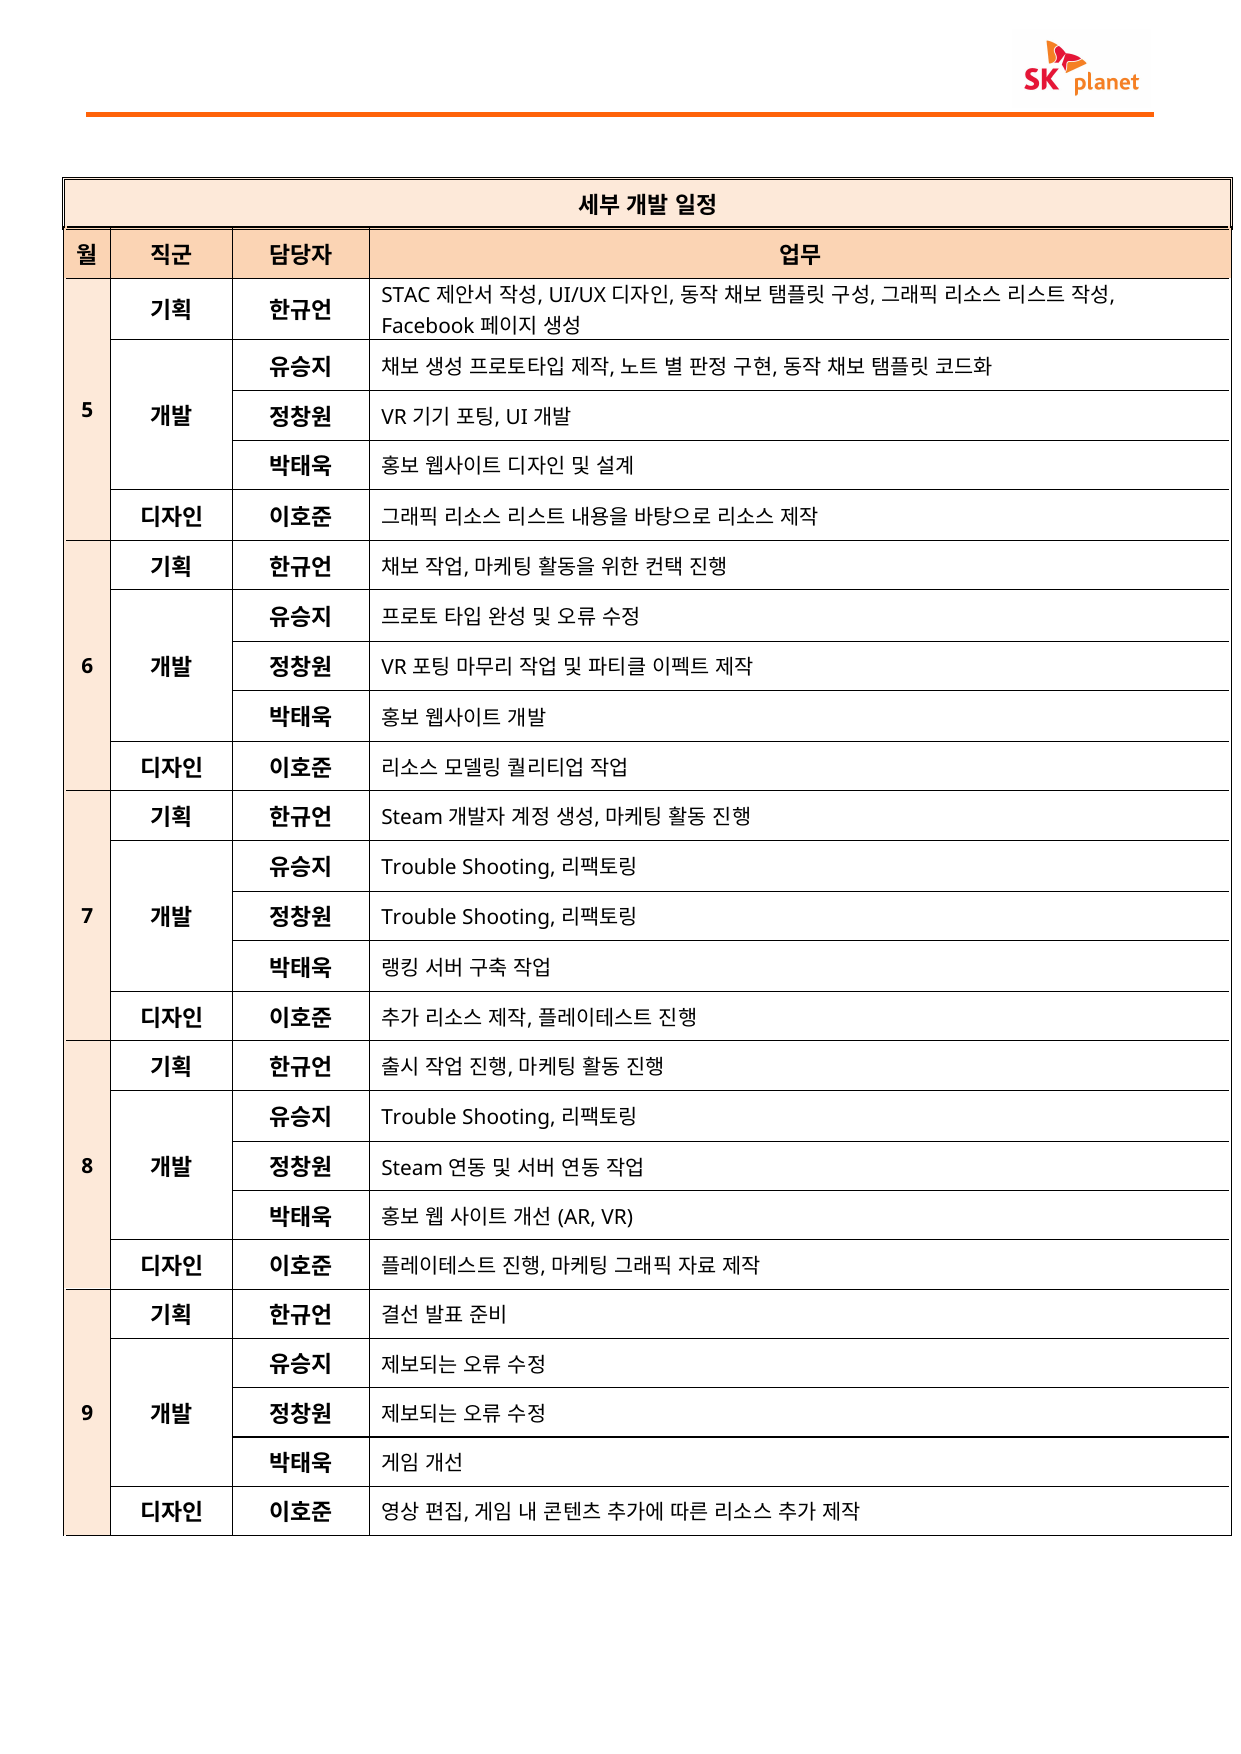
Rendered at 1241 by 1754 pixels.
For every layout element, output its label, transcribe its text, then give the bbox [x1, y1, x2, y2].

table_cell 기획 [111, 279, 232, 339]
table_cell 디자인 [111, 1487, 232, 1535]
table_cell 월 [64, 226, 110, 278]
picture [1012, 29, 1152, 108]
table_cell Trouble Shooting, 리팩토링 [370, 891, 1231, 940]
table_cell Steam 연동 및 서버 연동 작업 [370, 1141, 1231, 1190]
table_cell 직군 [111, 230, 232, 278]
table_cell 한규언 [233, 791, 369, 839]
table_cell 랭킹 서버 구축 작업 [370, 940, 1231, 991]
table_cell 추가 리소스 제작, 플레이테스트 진행 [370, 991, 1231, 1040]
table_cell Trouble Shooting, 리팩토링 [370, 1090, 1231, 1141]
table_cell 정창원 [233, 892, 369, 940]
table_cell 유승지 [233, 340, 369, 390]
table_cell 채보 작업, 마케팅 활동을 위한 컨택 진행 [370, 540, 1231, 589]
table_cell 이호준 [233, 1240, 369, 1288]
table_cell 유승지 [233, 590, 369, 641]
table_cell VR 기기 포팅, UI 개발 [370, 390, 1231, 440]
table_cell 기획 [111, 1290, 232, 1338]
table_cell 8 [64, 1040, 110, 1288]
table_cell 한규언 [233, 541, 369, 589]
table_cell 영상 편집, 게임 내 콘텐츠 추가에 따른 리소스 추가 제작 [370, 1486, 1231, 1535]
table_cell 7 [64, 790, 110, 1040]
table_cell 프로토 타입 완성 및 오류 수정 [370, 589, 1231, 641]
table_cell 플레이테스트 진행, 마케팅 그래픽 자료 제작 [370, 1239, 1231, 1288]
table_cell 결선 발표 준비 [370, 1289, 1231, 1338]
table_cell 기획 [111, 541, 232, 589]
table_cell VR 포팅 마무리 작업 및 파티클 이펙트 제작 [370, 641, 1231, 690]
table_cell 홍보 웹사이트 디자인 및 설계 [370, 440, 1231, 489]
table_cell 정창원 [233, 391, 369, 440]
table_cell 디자인 [111, 742, 232, 790]
table_cell 이호준 [233, 742, 369, 790]
table_cell 디자인 [111, 1240, 232, 1288]
table_cell 게임 개선 [370, 1436, 1231, 1486]
table_cell 이호준 [233, 490, 369, 540]
table_cell 제보되는 오류 수정 [370, 1387, 1231, 1436]
table_cell 업무 [370, 226, 1231, 278]
table_cell 개발 [111, 841, 232, 991]
table_cell 박태욱 [233, 1191, 369, 1239]
table_cell 정창원 [233, 642, 369, 690]
table_header 세부 개발 일정 [65, 180, 1230, 226]
table_cell 개발 [111, 1091, 232, 1239]
table_cell 6 [64, 540, 110, 790]
table_cell 유승지 [233, 1091, 369, 1141]
table_cell 디자인 [111, 992, 232, 1040]
table_cell 제보되는 오류 수정 [370, 1338, 1231, 1387]
table_cell 박태욱 [233, 941, 369, 991]
table_cell 박태욱 [233, 441, 369, 489]
table_cell 박태욱 [233, 1438, 369, 1486]
table_cell 유승지 [233, 1339, 369, 1387]
table_cell 정창원 [233, 1142, 369, 1190]
table_cell 개발 [111, 590, 232, 741]
table_cell 한규언 [233, 279, 369, 339]
table_cell 한규언 [233, 1041, 369, 1089]
table_cell 기획 [111, 1041, 232, 1089]
table_cell 개발 [111, 1339, 232, 1486]
table_cell 정창원 [233, 1388, 369, 1436]
table_cell 5 [64, 278, 110, 540]
table_cell Steam 개발자 계정 생성, 마케팅 활동 진행 [370, 790, 1231, 839]
table_cell 출시 작업 진행, 마케팅 활동 진행 [370, 1040, 1231, 1089]
table_cell STAC 제안서 작성, UI/UX 디자인, 동작 채보 탬플릿 구성, 그래픽 리소스 리스트 작성, Facebook 페이지 생성 [370, 278, 1231, 339]
table_cell 유승지 [233, 841, 369, 891]
table_cell 담당자 [233, 230, 369, 278]
table_cell 그래픽 리소스 리스트 내용을 바탕으로 리소스 제작 [370, 489, 1231, 540]
table_cell 개발 [111, 340, 232, 489]
table_cell 홍보 웹 사이트 개선 (AR, VR) [370, 1190, 1231, 1239]
table_cell 박태욱 [233, 691, 369, 741]
table_cell 이호준 [233, 992, 369, 1040]
table_cell 채보 생성 프로토타입 제작, 노트 별 판정 구현, 동작 채보 탬플릿 코드화 [370, 339, 1231, 390]
table_cell 이호준 [233, 1487, 369, 1535]
table_cell 9 [64, 1289, 110, 1535]
table_cell 리소스 모델링 퀄리티업 작업 [370, 741, 1231, 790]
table_cell 한규언 [233, 1290, 369, 1338]
table_cell 디자인 [111, 490, 232, 540]
table_cell Trouble Shooting, 리팩토링 [370, 840, 1231, 891]
table_cell 홍보 웹사이트 개발 [370, 690, 1231, 741]
table_cell 기획 [111, 791, 232, 839]
